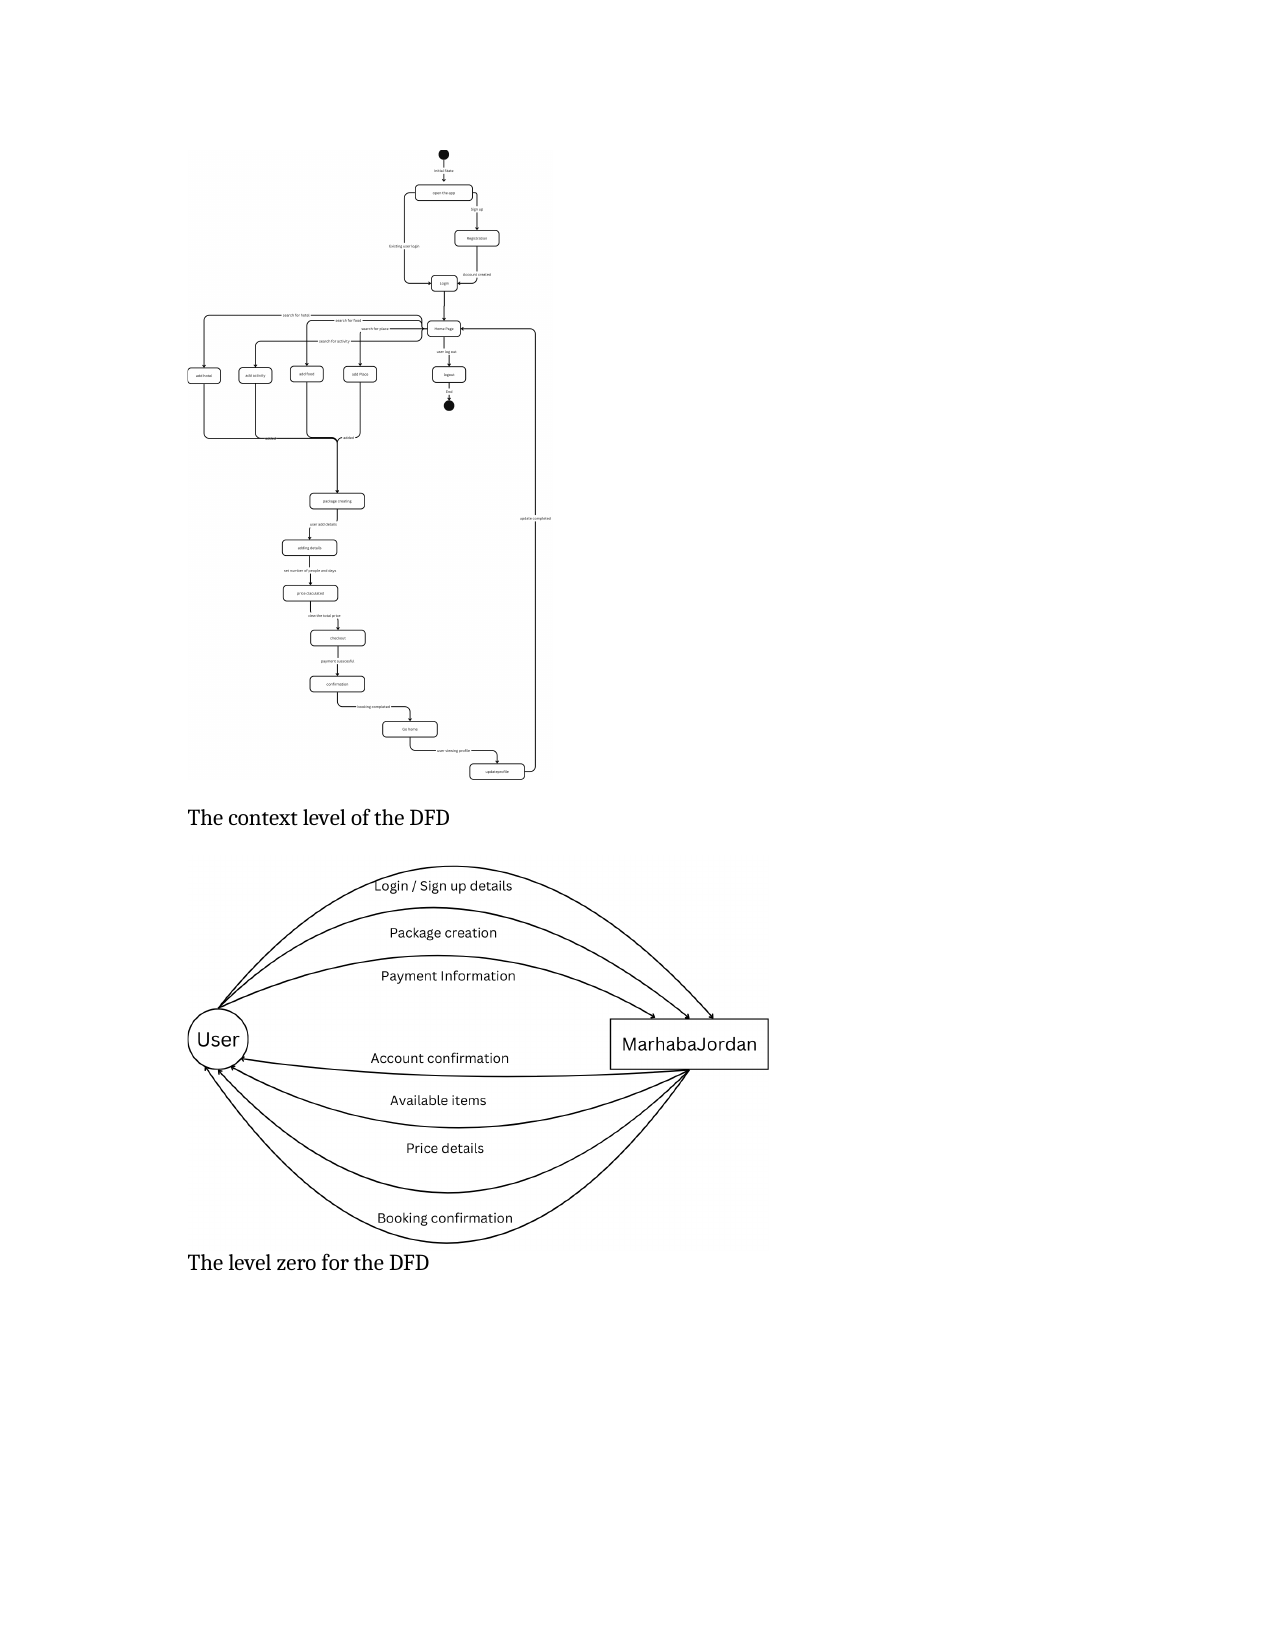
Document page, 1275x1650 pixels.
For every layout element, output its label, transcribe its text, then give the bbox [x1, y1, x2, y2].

picture [187, 150, 554, 780]
picture [187, 855, 769, 1251]
table_header The level zero for the DFD [176, 855, 1275, 1454]
text The context level of the DFD [187, 804, 1087, 831]
